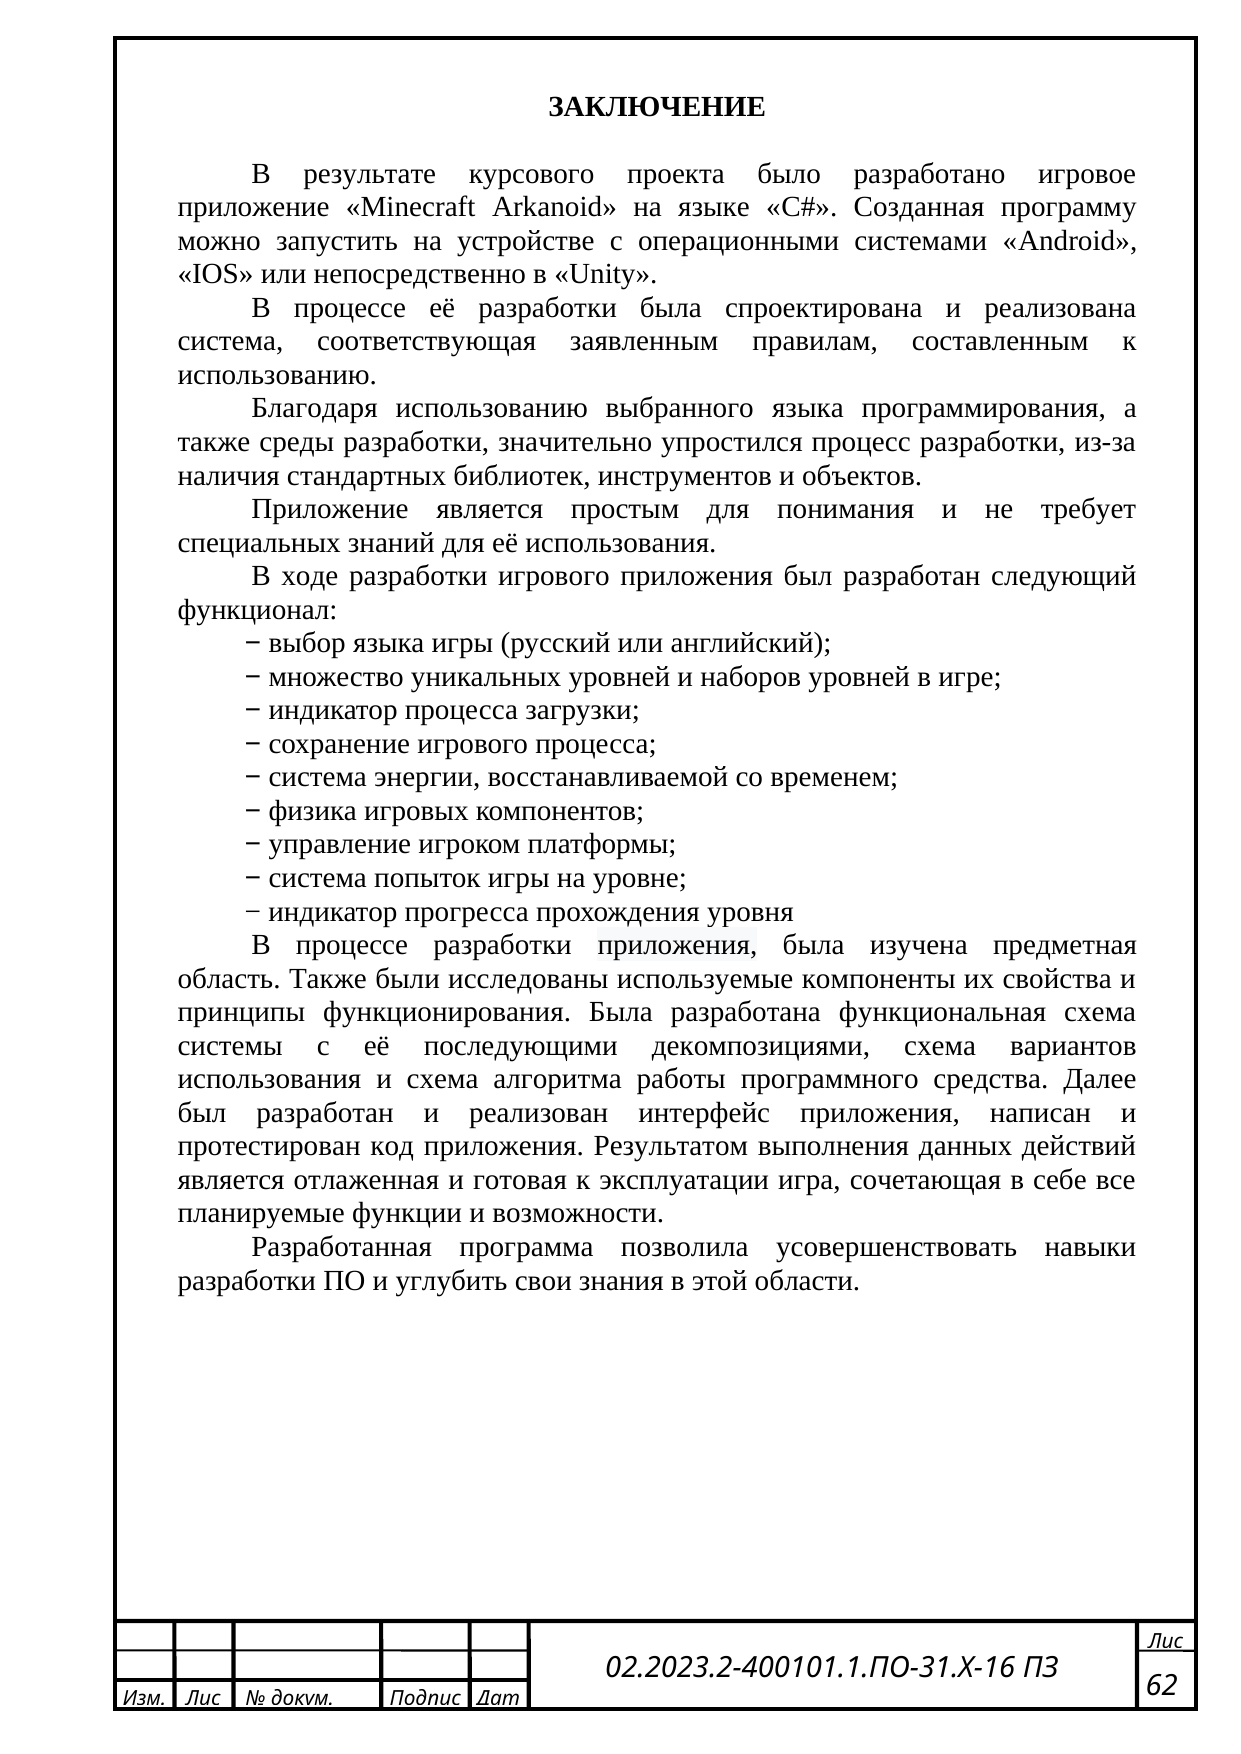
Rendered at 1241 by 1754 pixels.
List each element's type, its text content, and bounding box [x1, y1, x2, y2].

list множество уникальных уровней и наборов уровней в игре; [244, 659, 1137, 692]
text В результате курсового проекта было разработано игровое приложение «Minecraft Arkanoid» на языке «C#». Созданная программу можно запустить на устройстве с операционными системами «Android», «IOS» или непосредственно в «Unity». [177, 156, 1137, 290]
list индикатор прогресса прохождения уровня [244, 894, 1137, 927]
list индикатор процесса загрузки; [244, 692, 1137, 726]
text Разработанная программа позволила усовершенствовать навыки разработки ПО и углубить свои знания в этой области. [177, 1229, 1137, 1296]
subtitle ЗАКЛЮЧЕНИЕ [177, 89, 1137, 122]
list управление игроком платформы; [244, 827, 1137, 860]
text Приложение является простым для понимания и не требует специальных знаний для её использования. [177, 491, 1137, 558]
text Благодаря использованию выбранного языка программирования, а также среды разработки, значительно упростился процесс разработки, из-за наличия стандартных библиотек, инструментов и объектов. [177, 391, 1137, 491]
list сохранение игрового процесса; [244, 726, 1137, 759]
list система энергии, восстанавливаемой со временем; [244, 759, 1137, 793]
text В процессе разработки приложения, была изучена предметная область. Также были исследованы используемые компоненты их свойства и принципы функционирования. Была разработана функциональная схема системы с её последующими декомпозициями, схема вариантов использования и схема алгоритма работы программного средства. Далее был разработан и реализован интерфейс приложения, написан и протестирован код приложения. Результатом выполнения данных действий является отлаженная и готовая к эксплуатации игра, сочетающая в себе все планируемые функции и возможности. [177, 927, 1137, 1229]
list система попыток игры на уровне; [244, 860, 1137, 894]
list выбор языка игры (русский или английский); [244, 625, 1137, 659]
list физика игровых компонентов; [244, 793, 1137, 827]
text В процессе её разработки была спроектирована и реализована система, соответствующая заявленным правилам, составленным к использованию. [177, 290, 1137, 391]
text В ходе разработки игрового приложения был разработан следующий функционал: [177, 558, 1137, 625]
